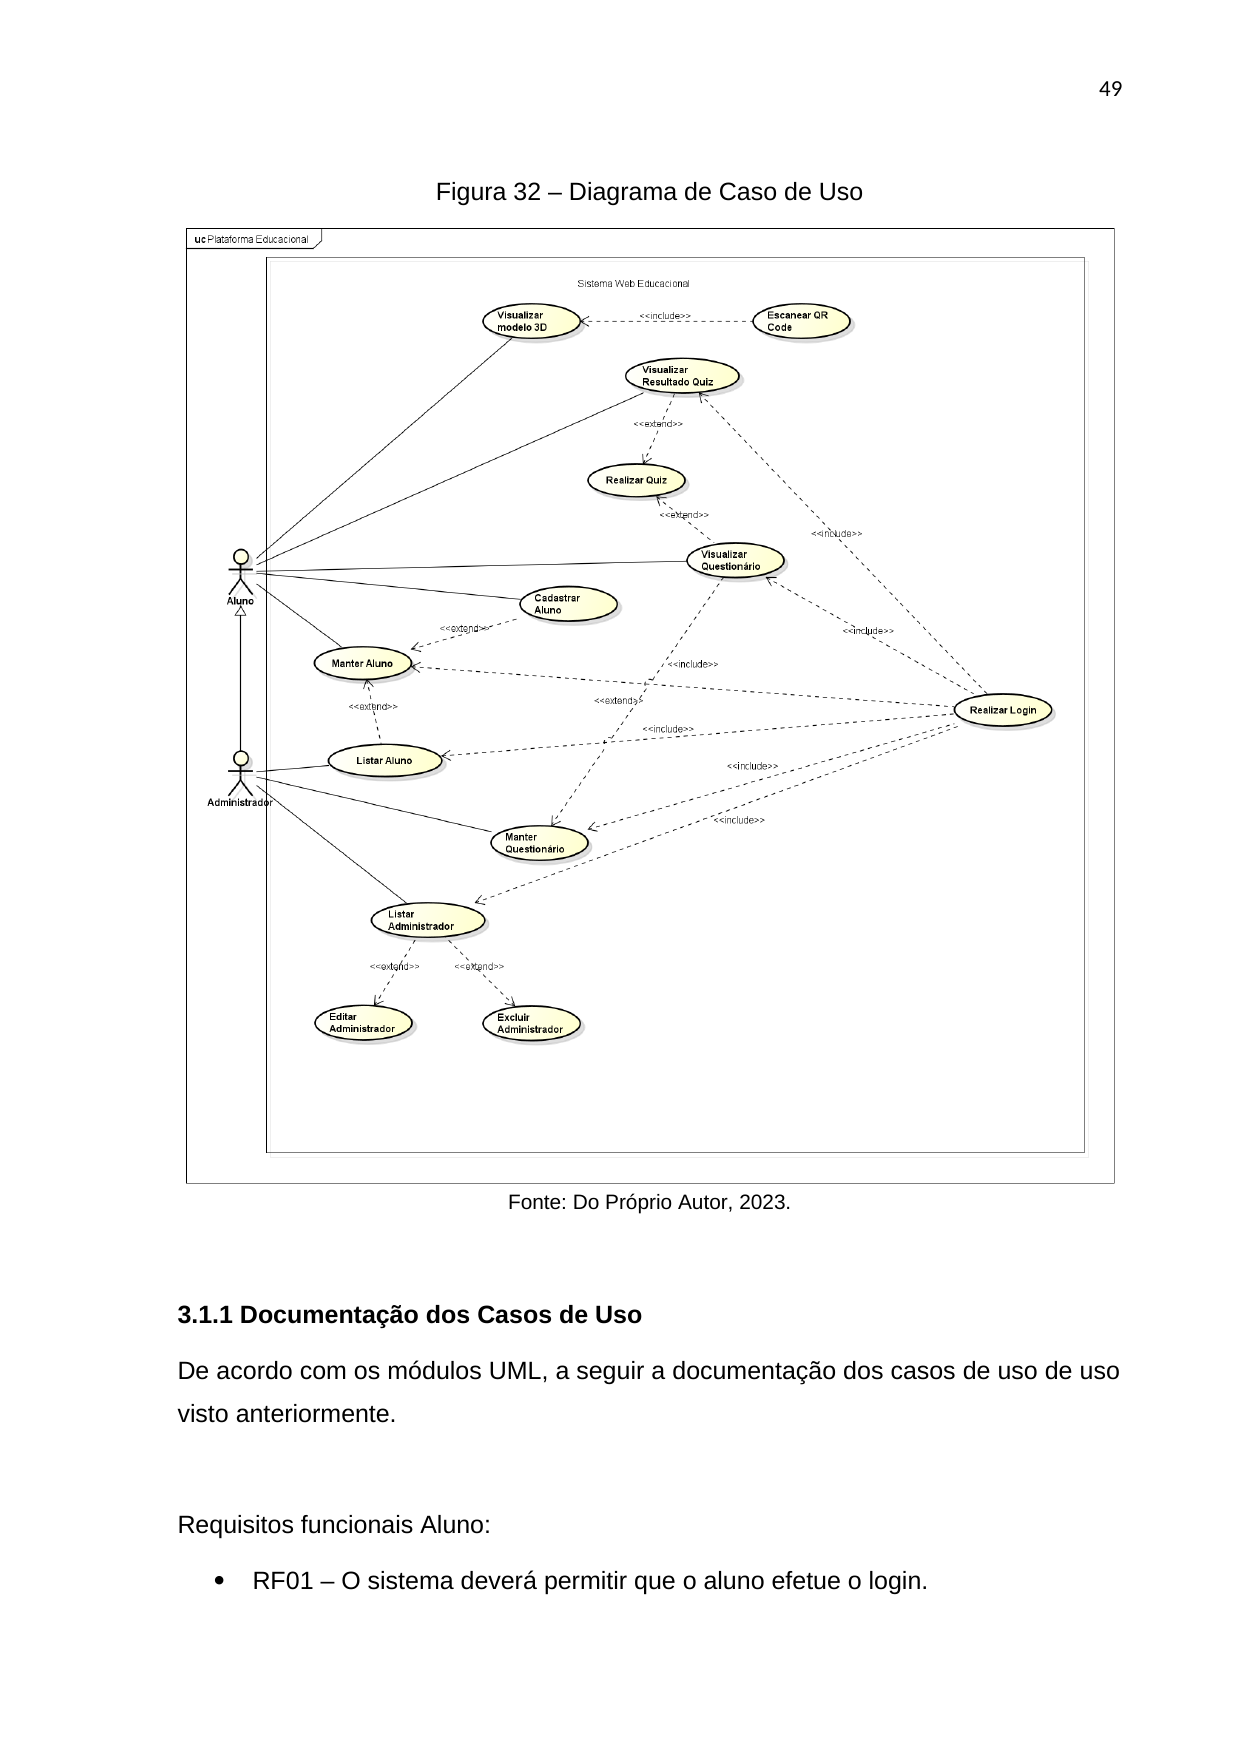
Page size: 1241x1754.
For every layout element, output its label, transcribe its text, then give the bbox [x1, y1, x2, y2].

picture [178, 220, 1122, 1191]
text Fonte: Do Próprio Autor, 2023. [177, 1190, 1122, 1214]
text Figura 32 – Diagrama de Caso de Uso [177, 177, 1122, 206]
list RF01 – O sistema deverá permitir que o aluno efetue o login. [215, 1566, 1122, 1595]
text 3.1.1 Documentação dos Casos de Uso [177, 1300, 1122, 1329]
text Requisitos funcionais Aluno: [177, 1510, 1122, 1539]
text De acordo com os módulos UML, a seguir a documentação dos casos de uso de uso visto anteriormente. [177, 1356, 1122, 1428]
